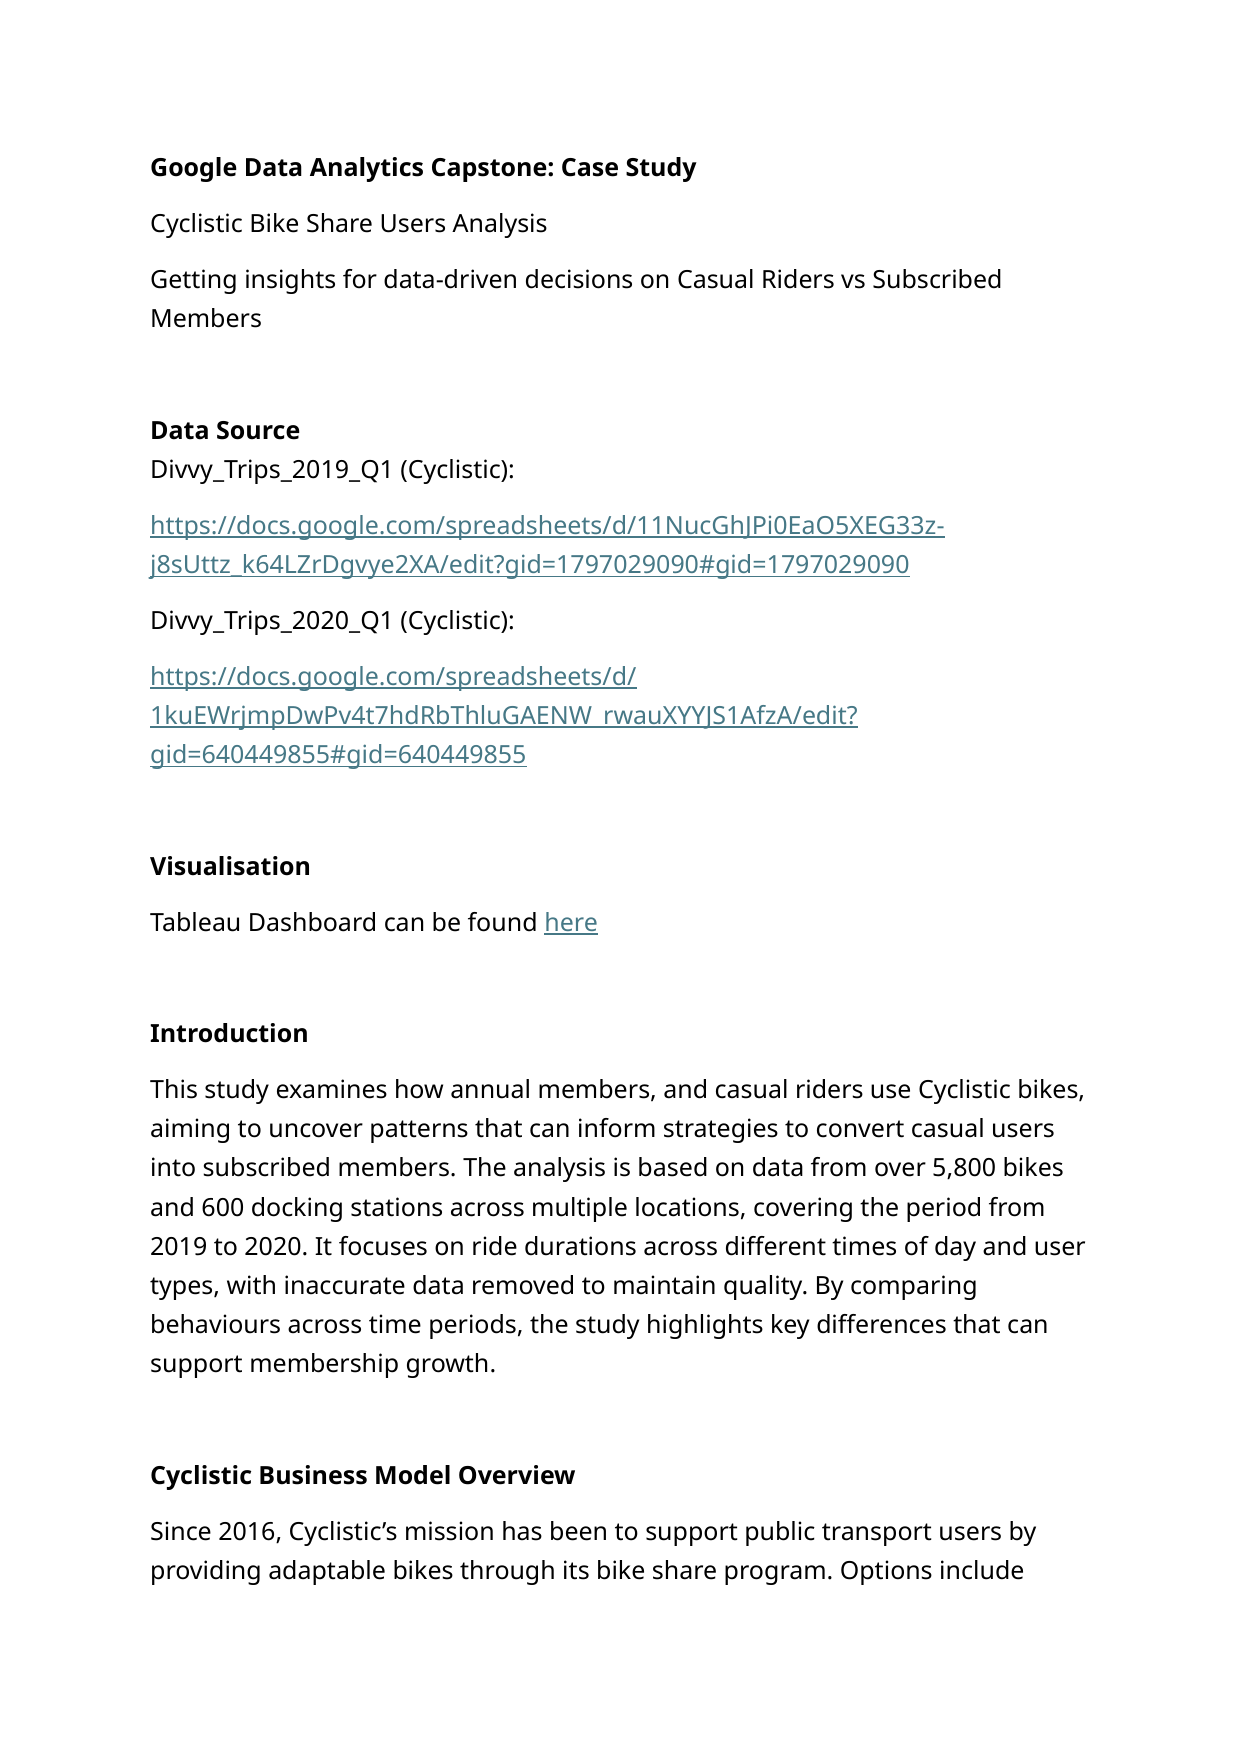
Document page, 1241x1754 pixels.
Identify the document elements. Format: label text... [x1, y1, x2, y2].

text Visualisation [150, 848, 1090, 882]
text https://docs.google.com/spreadsheets/d/11NucGhJPi0EaO5XEG33z-j8sUttz_k64LZrDgvye2XA/edit?gid=1797029090#gid=1797029090 [150, 507, 1090, 581]
text Cyclistic Business Model Overview [150, 1457, 1090, 1492]
text Cyclistic Bike Share Users Analysis [150, 206, 1090, 240]
text https://docs.google.com/spreadsheets/d/1kuEWrjmpDwPv4t7hdRbThluGAENW_rwauXYYJS1AfzA/edit?gid=640449855#gid=640449855 [150, 658, 1090, 771]
text Introduction [150, 1016, 1090, 1050]
text Divvy_Trips_2020_Q1 (Cyclistic): [150, 602, 1090, 637]
text Google Data Analytics Capstone: Case Study [150, 150, 1090, 184]
text Data Source Divvy_Trips_2019_Q1 (Cyclistic): [150, 412, 1090, 486]
text Tableau Dashboard can be found here [150, 904, 1090, 938]
text This study examines how annual members, and casual riders use Cyclistic bikes, aiming to uncover patterns that can inform strategies to convert casual users into subscribed members. The analysis is based on data from over 5,800 bikes and 600 docking stations across multiple locations, covering the period from 2019 to 2020. It focuses on ride durations across different times of day and user types, with inaccurate data removed to maintain quality. By comparing behaviours across time periods, the study highlights key differences that can support membership growth. [150, 1072, 1090, 1380]
text Getting insights for data-driven decisions on Casual Riders vs Subscribed Members [150, 262, 1090, 335]
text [150, 1513, 1090, 1587]
